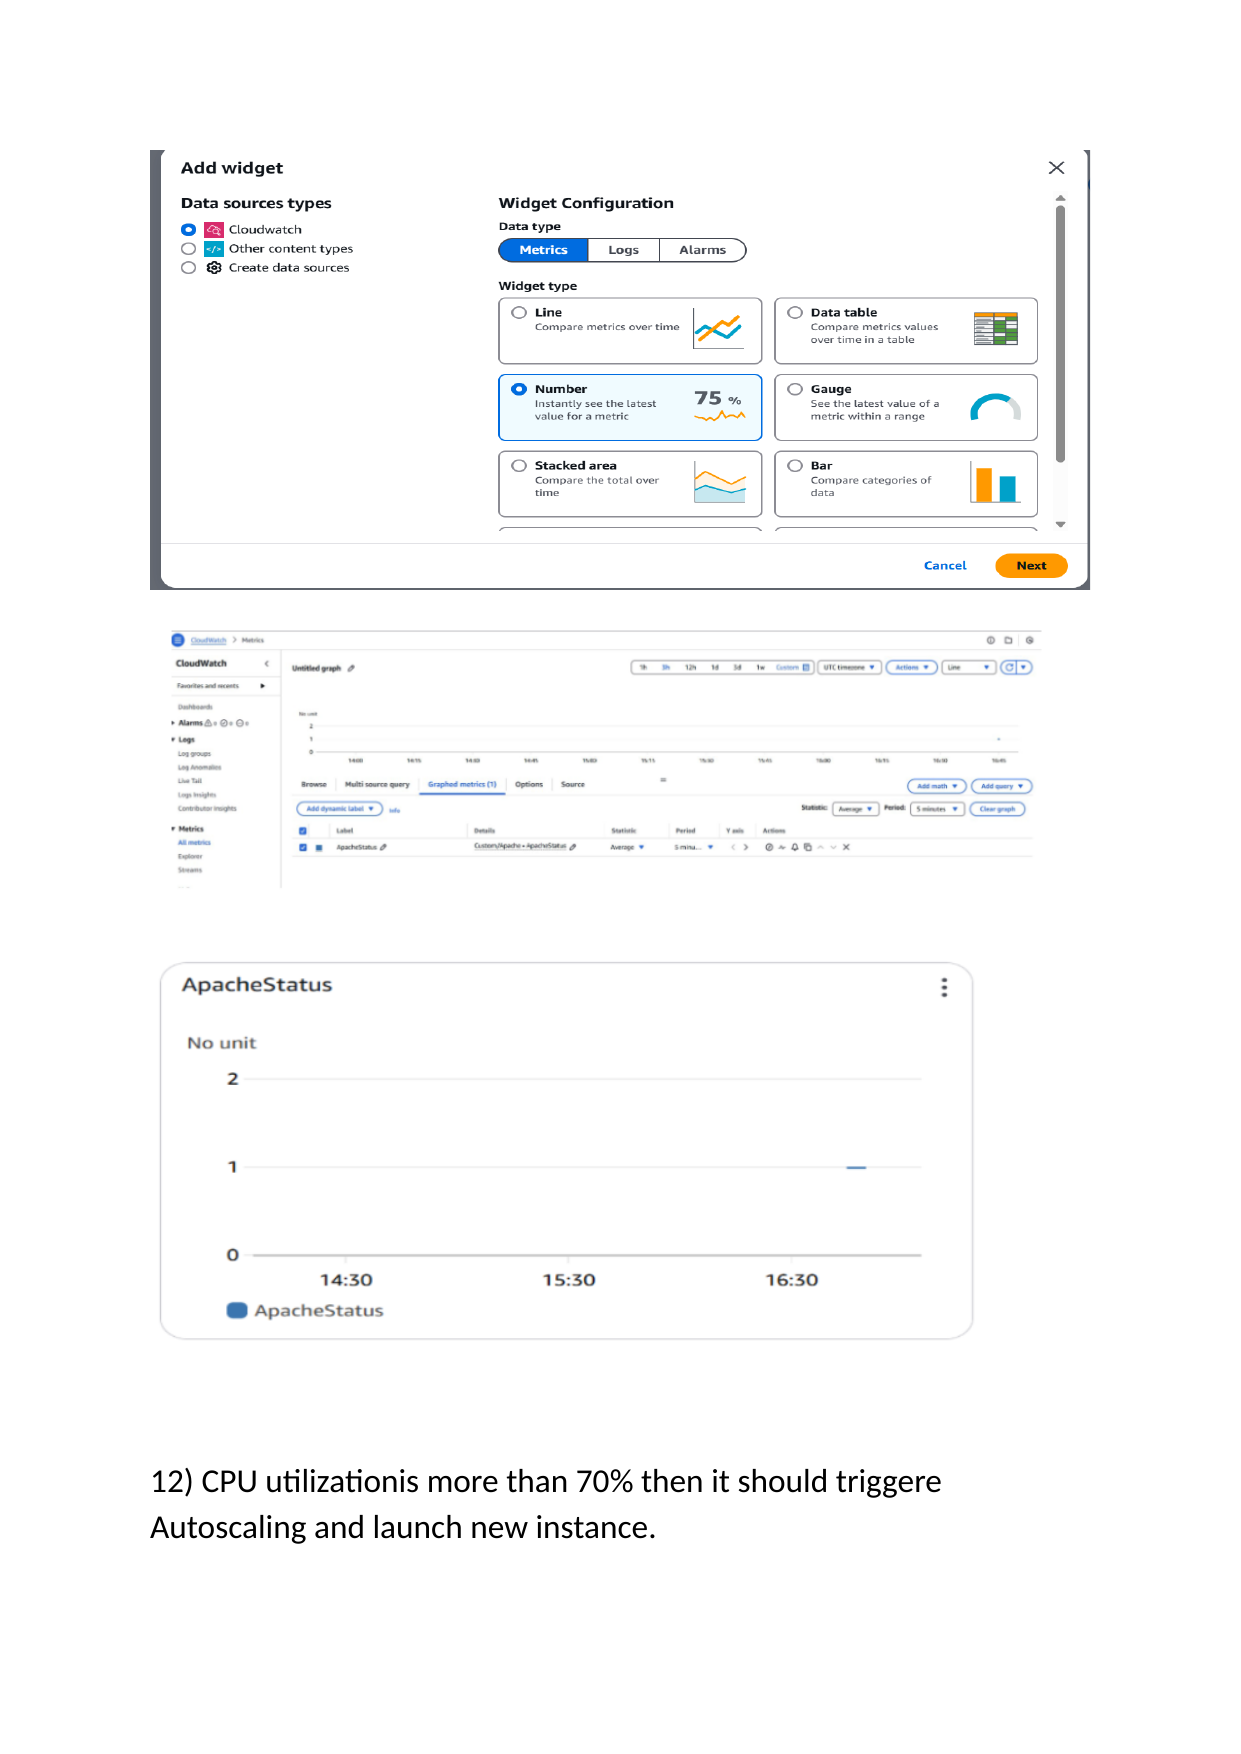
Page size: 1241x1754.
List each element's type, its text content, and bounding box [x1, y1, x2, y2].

picture [150, 611, 1091, 922]
picture [150, 150, 1091, 590]
picture [150, 942, 1022, 1376]
text 12) CPU utilizationis more than 70% then it should triggere Autoscaling and launch new instance. [150, 1460, 1090, 1547]
